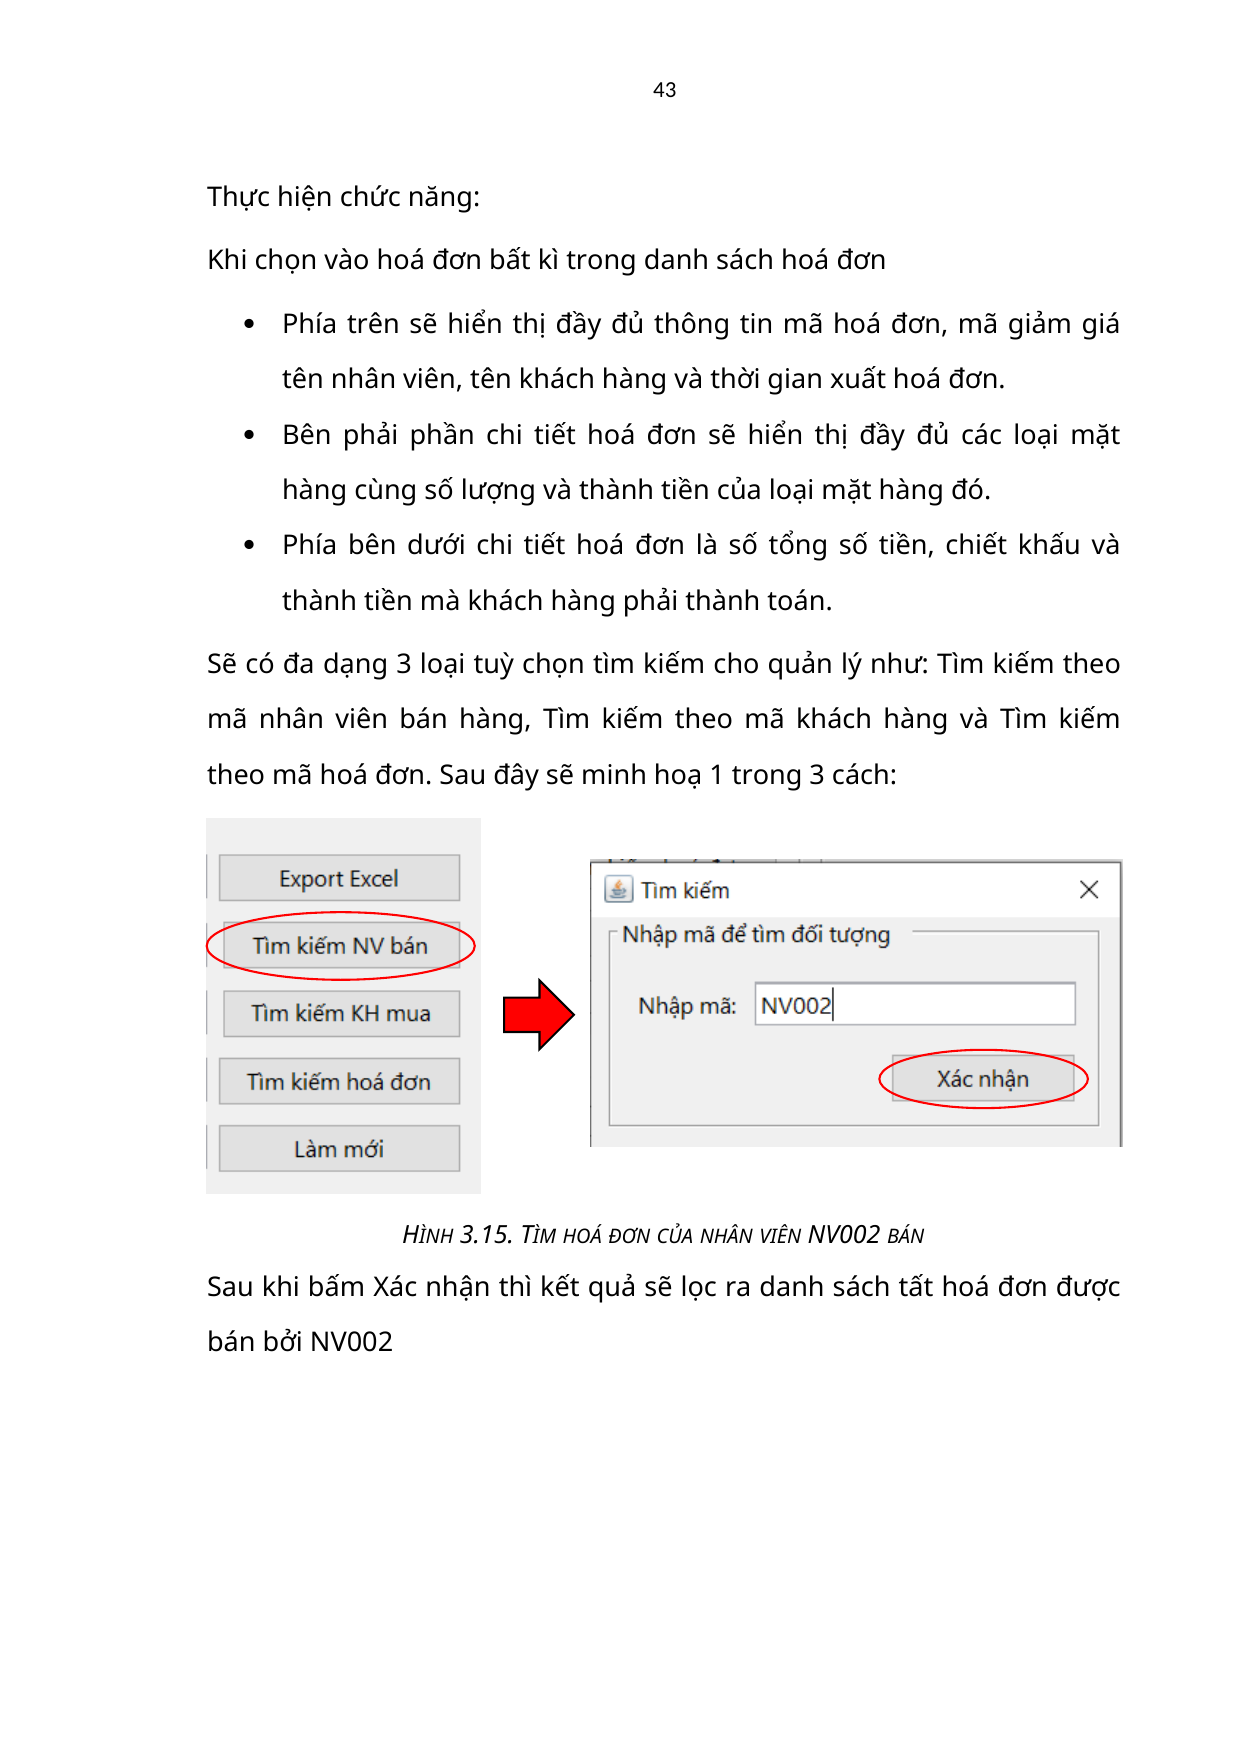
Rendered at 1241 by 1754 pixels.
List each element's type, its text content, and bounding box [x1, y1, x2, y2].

list Bên phải phần chi tiết hoá đơn sẽ hiển thị đầy đủ các loại mặt hàng cùng số lượng và thành tiền của loại mặt hàng đó. [244, 415, 1122, 507]
picture [206, 818, 481, 1194]
picture [590, 859, 1123, 1147]
text Khi chọn vào hoá đơn bất kì trong danh sách hoá đơn [207, 241, 1122, 278]
text Sẽ có đa dạng 3 loại tuỳ chọn tìm kiếm cho quản lý như: Tìm kiếm theo mã nhân viên bán hàng, Tìm kiếm theo mã khách hàng và Tìm kiếm theo mã hoá đơn. Sau đây sẽ minh hoạ 1 trong 3 cách: [207, 645, 1122, 792]
list Phía trên sẽ hiển thị đầy đủ thông tin mã hoá đơn, mã giảm giá tên nhân viên, tên khách hàng và thời gian xuất hoá đơn. [244, 304, 1122, 397]
text Hình 3.15. Tìm hoá đơn của nhân viên NV002 bán [207, 1216, 1122, 1250]
picture [208, 914, 473, 978]
text Sau khi bấm Xác nhận thì kết quả sẽ lọc ra danh sách tất hoá đơn được bán bởi NV002 [207, 1267, 1122, 1359]
list Phía bên dưới chi tiết hoá đơn là số tổng số tiền, chiết khấu và thành tiền mà khách hàng phải thành toán. [244, 526, 1122, 618]
text Thực hiện chức năng: [207, 177, 1122, 214]
